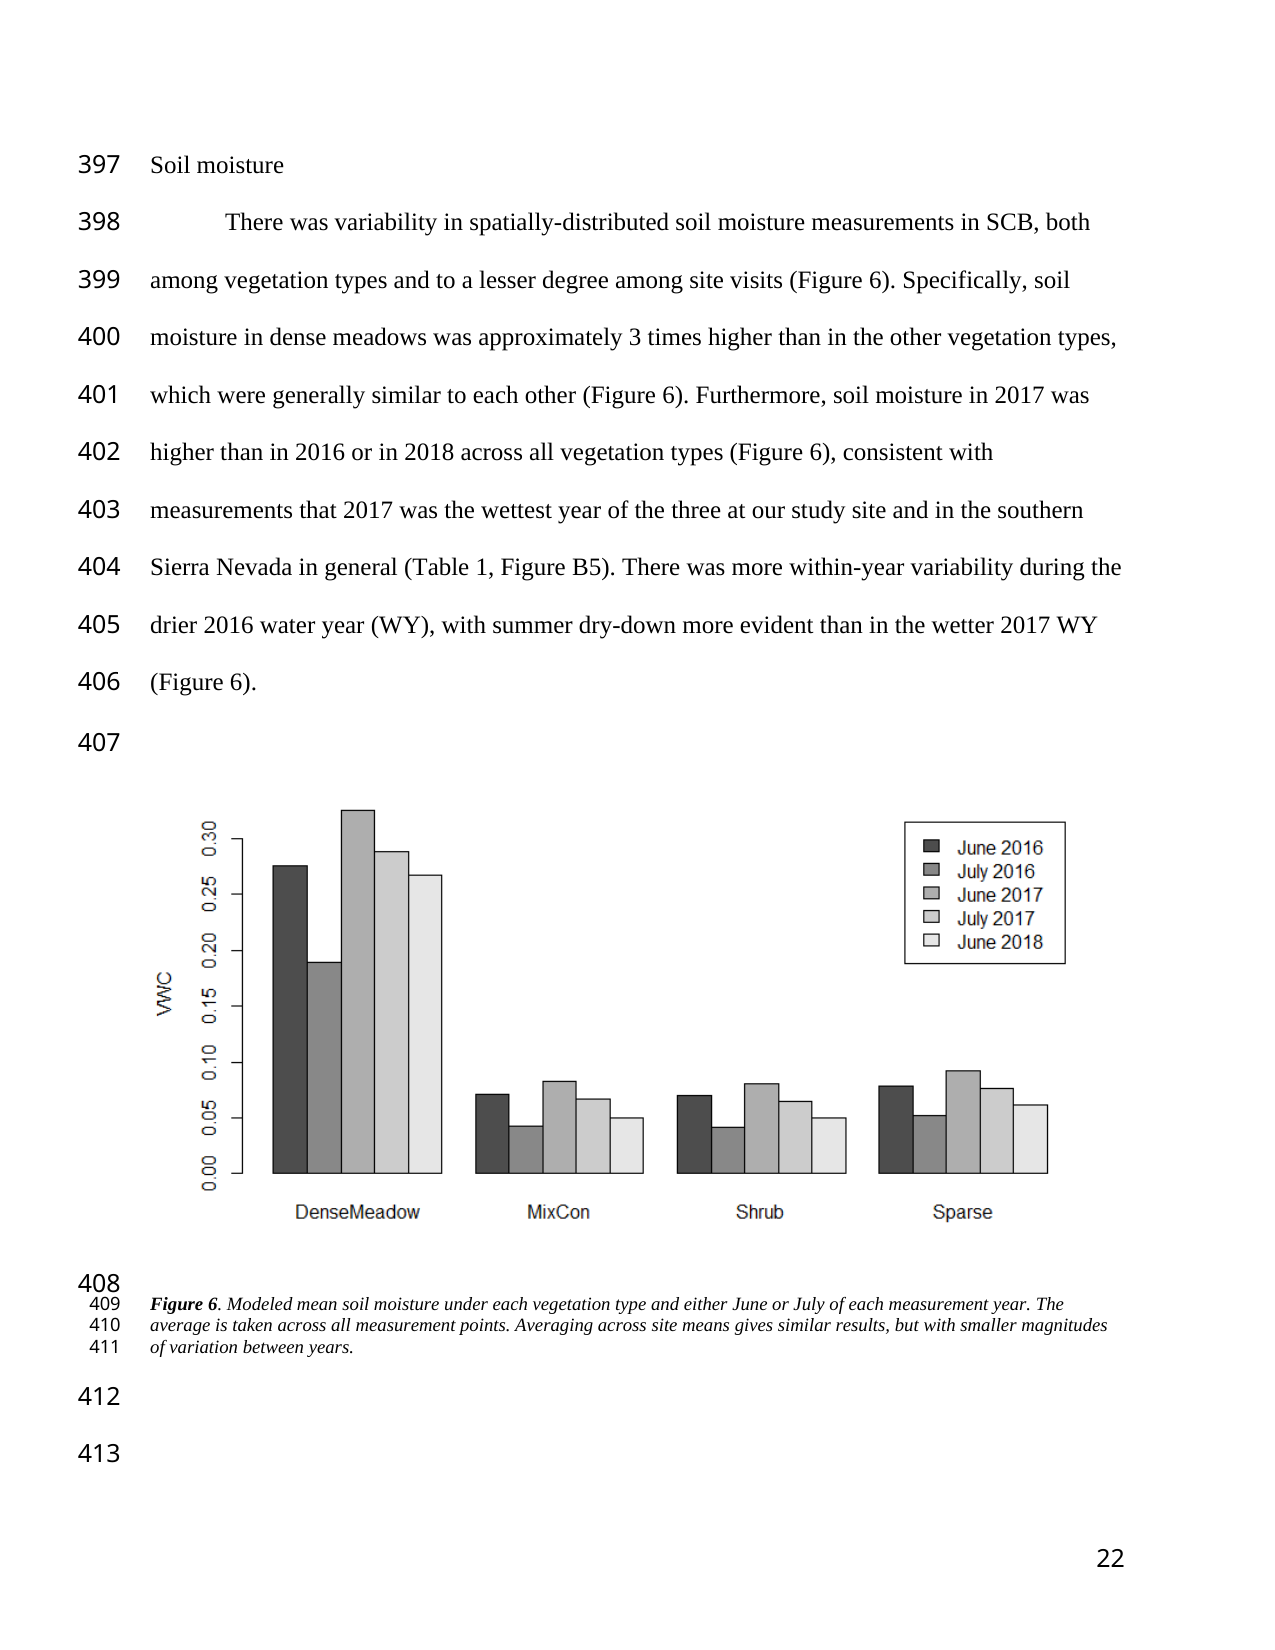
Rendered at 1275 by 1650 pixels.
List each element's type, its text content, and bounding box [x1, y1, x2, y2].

picture [150, 787, 1125, 1293]
text Figure 6. Modeled mean soil moisture under each vegetation type and either June or July of each measurement year. The average is taken across all measurement points. Averaging across site means gives similar results, but with smaller magnitudes of variation between years. [150, 1293, 1125, 1357]
text Soil moisture [150, 150, 1125, 179]
text There was variability in spatially-distributed soil moisture measurements in SCB, both among vegetation types and to a lesser degree among site visits (Figure 6). Specifically, soil moisture in dense meadows was approximately 3 times higher than in the other vegetation types, which were generally similar to each other (Figure 6). Furthermore, soil moisture in 2017 was higher than in 2016 or in 2018 across all vegetation types (Figure 6), consistent with measurements that 2017 was the wettest year of the three at our study site and in the southern Sierra Nevada in general (Table 1, Figure B5). There was more within-year variability during the drier 2016 water year (WY), with summer dry-down more evident than in the wetter 2017 WY (Figure 6). [150, 207, 1125, 696]
